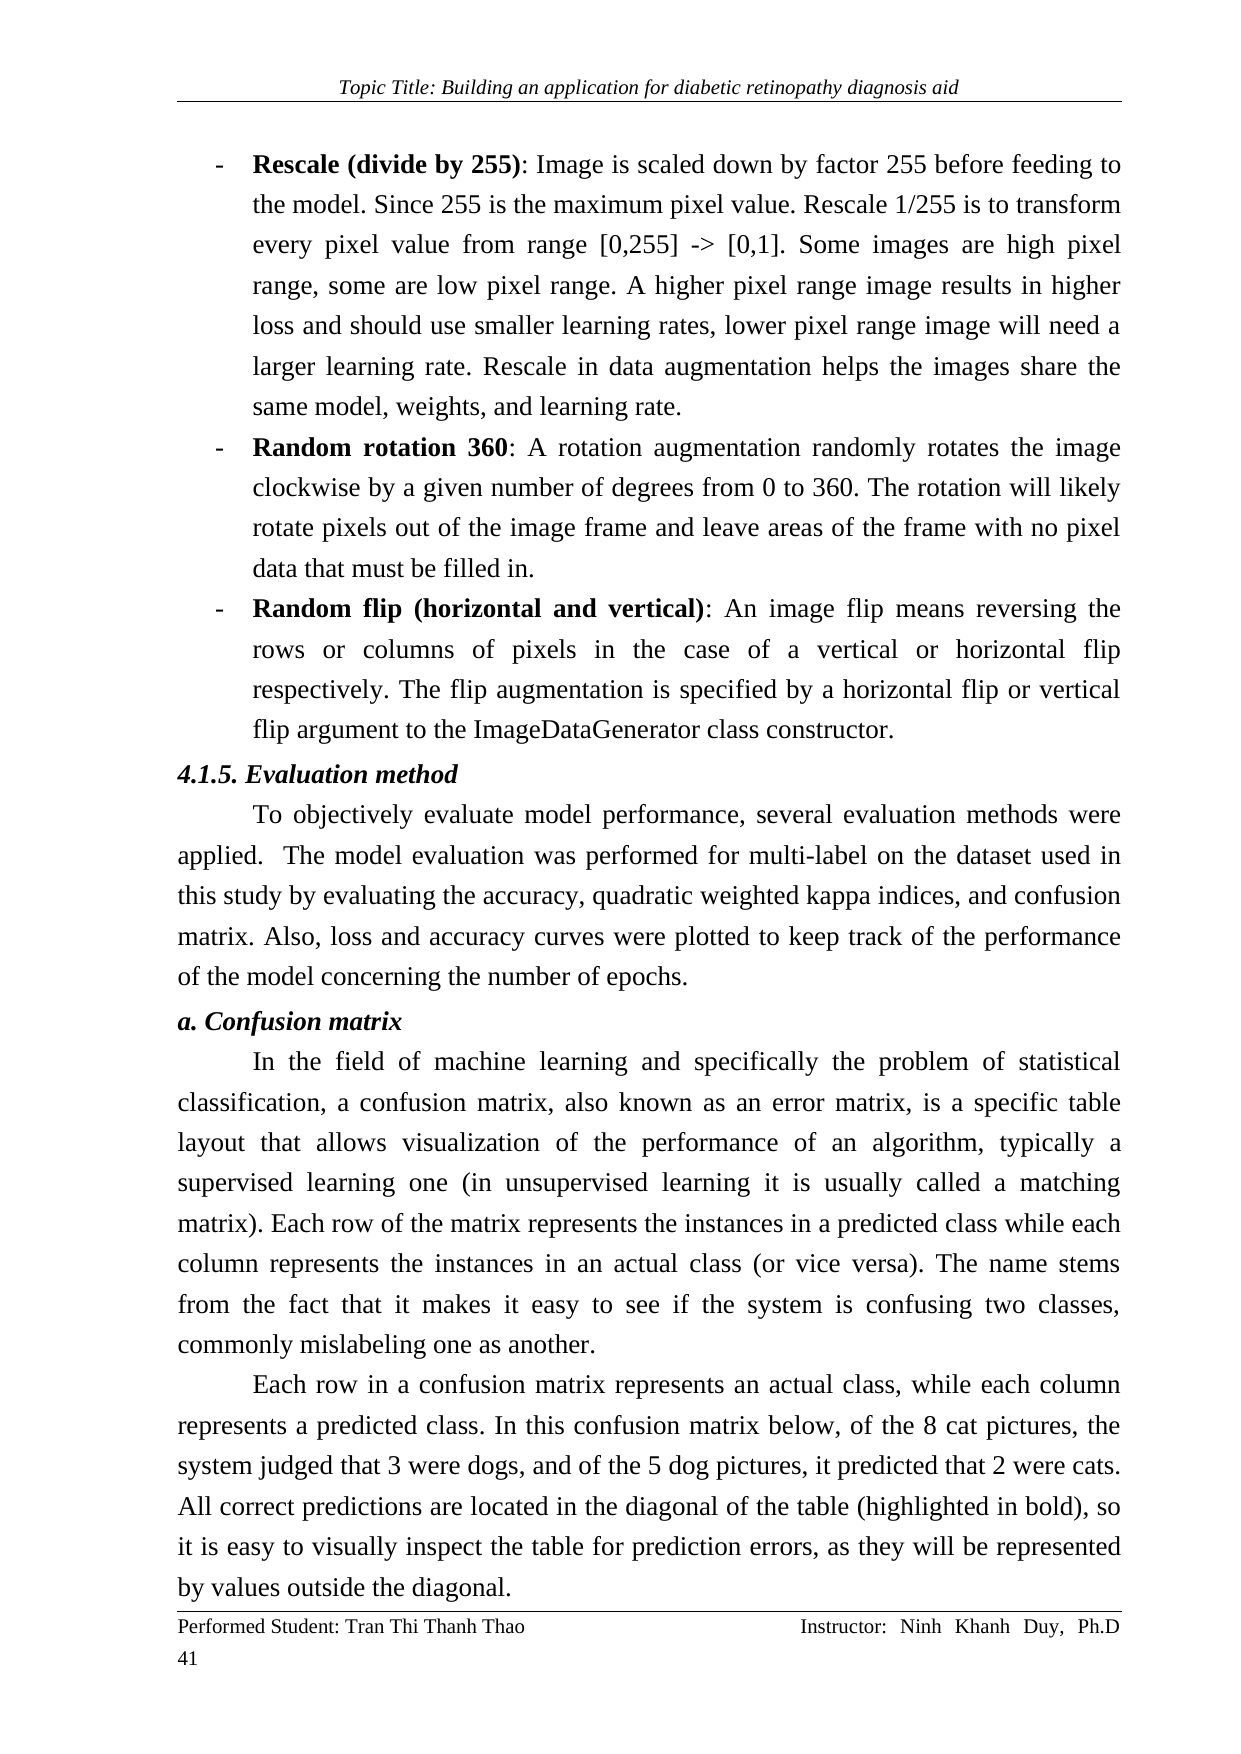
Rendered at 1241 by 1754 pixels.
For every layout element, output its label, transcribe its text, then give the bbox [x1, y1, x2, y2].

text In the field of machine learning and specifically the problem of statistical classification, a confusion matrix, also known as an error matrix, is a specific table layout that allows visualization of the performance of an algorithm, typically a supervised learning one (in unsupervised learning it is usually called a matching matrix). Each row of the matrix represents the instances in a predicted class while each column represents the instances in an actual class (or vice versa). The name stems from the fact that it makes it easy to see if the system is confusing two classes, commonly mislabeling one as another. [177, 1045, 1122, 1359]
text To objectively evaluate model performance, several evaluation methods were applied. The model evaluation was performed for multi-label on the dataset used in this study by evaluating the accuracy, quadratic weighted kappa indices, and confusion matrix. Also, loss and accuracy curves were plotted to keep track of the performance of the model concerning the number of epochs. [177, 798, 1122, 991]
text Each row in a confusion matrix represents an actual class, while each column represents a predicted class. In this confusion matrix below, of the 8 cat pictures, the system judged that 3 were dogs, and of the 5 dog pictures, it predicted that 2 were cats. All correct predictions are located in the diagonal of the table (highlighted in bold), so it is easy to visually inspect the table for prediction errors, as they will be represented by values outside the diagonal. [177, 1368, 1122, 1602]
subtitle a. Confusion matrix [177, 1005, 1122, 1036]
list Random flip (horizontal and vertical): An image flip means reversing the rows or columns of pixels in the case of a vertical or horizontal flip respectively. The flip augmentation is specified by a horizontal flip or vertical flip argument to the ImageDataGenerator class constructor. [215, 592, 1122, 745]
subtitle 4.1.5. Evaluation method [177, 758, 1122, 789]
list Random rotation 360: A rotation augmentation randomly rotates the image clockwise by a given number of degrees from 0 to 360. The rotation will likely rotate pixels out of the image frame and leave areas of the frame with no pixel data that must be filled in. [215, 431, 1122, 583]
list Rescale (divide by 255): Image is scaled down by factor 255 before feeding to the model. Since 255 is the maximum pixel value. Rescale 1/255 is to transform every pixel value from range [0,255] -> [0,1]. Some images are high pixel range, some are low pixel range. A higher pixel range image results in higher loss and should use smaller learning rates, lower pixel range image will need a larger learning rate. Rescale in data augmentation helps the images share the same model, weights, and learning rate. [215, 148, 1122, 421]
